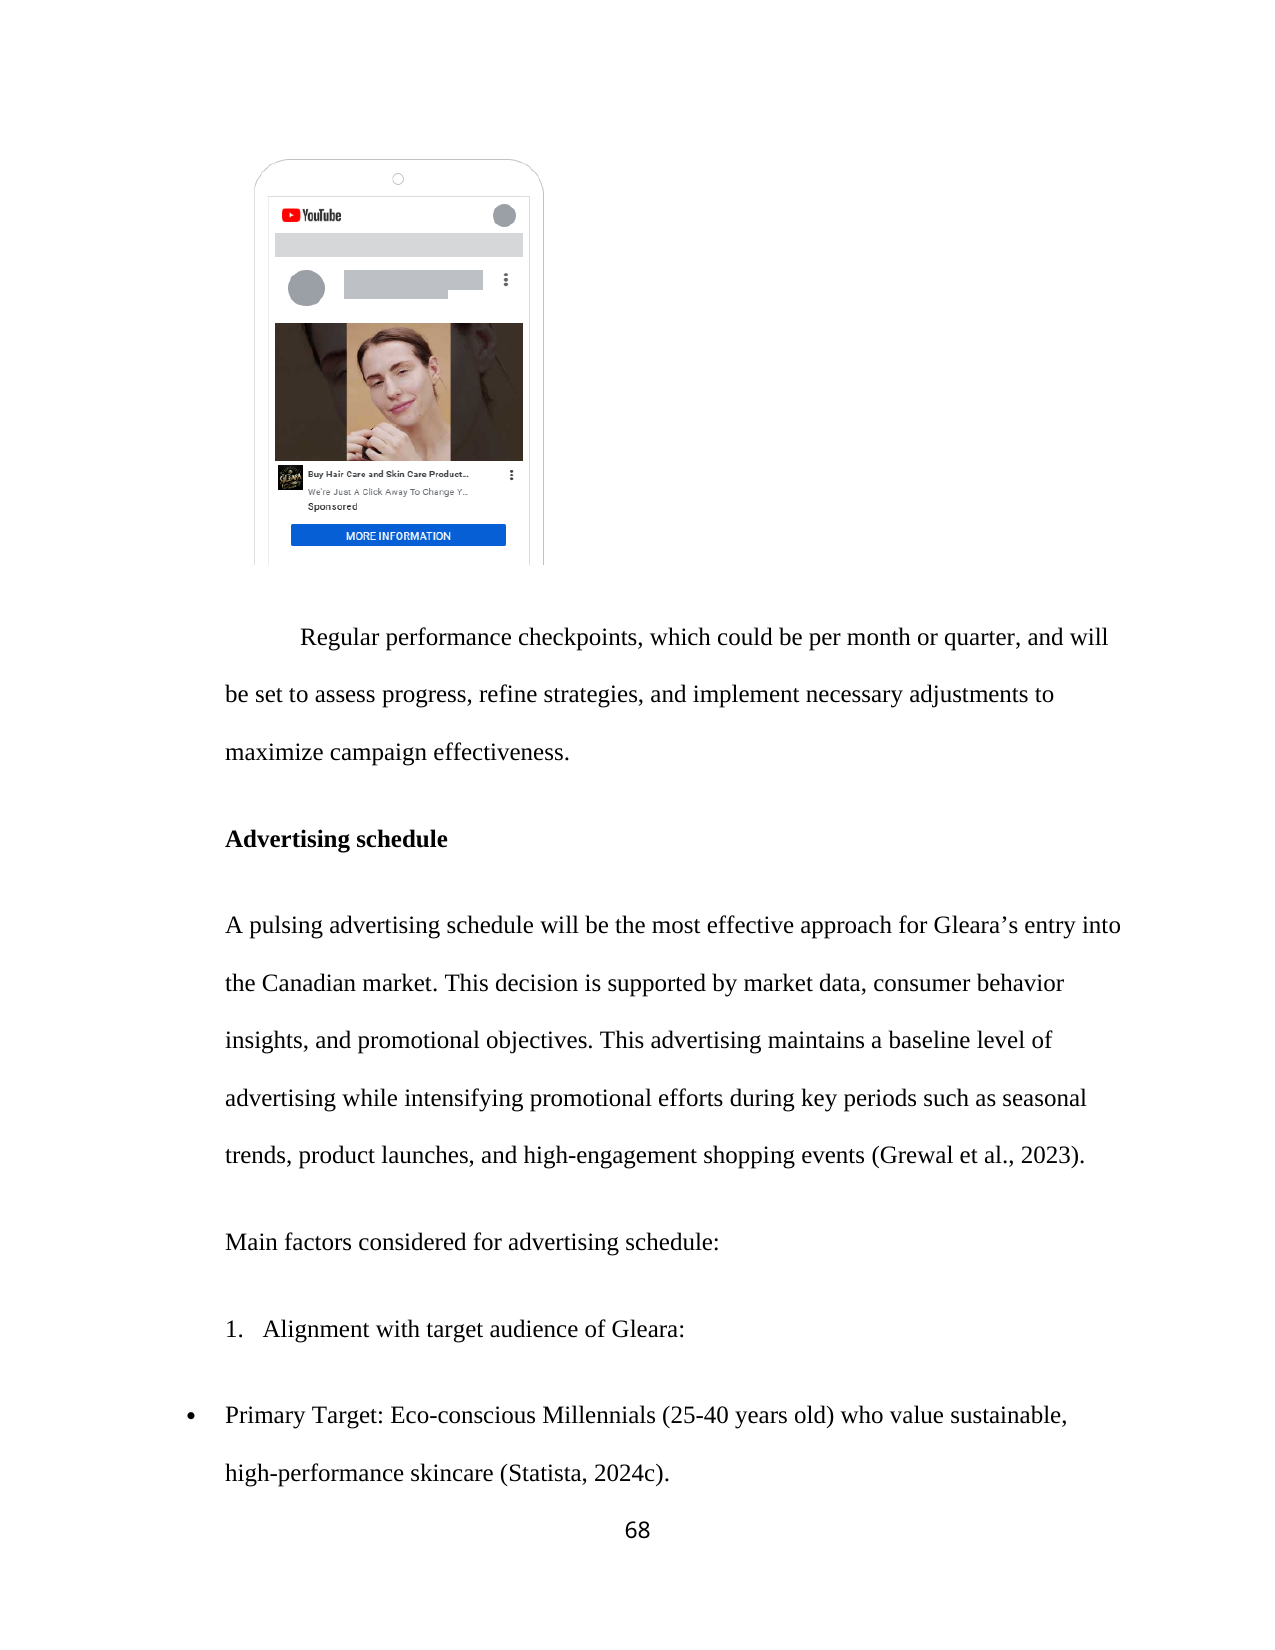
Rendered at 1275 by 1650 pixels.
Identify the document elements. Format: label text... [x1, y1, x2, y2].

list Primary Target: Eco-conscious Millennials (25-40 years old) who value sustainable, high-performance skincare (Statista, 2024c). [187, 1400, 1125, 1487]
list Alignment with target audience of Gleara: [225, 1314, 1125, 1342]
text Main factors considered for advertising schedule: [225, 1227, 1125, 1256]
picture [225, 150, 582, 565]
text Advertising schedule [225, 824, 1125, 852]
text A pulsing advertising schedule will be the most effective approach for Gleara’s entry into the Canadian market. This decision is supported by market data, consumer behavior insights, and promotional objectives. This advertising maintains a baseline level of advertising while intensifying promotional efforts during key periods such as seasonal trends, product launches, and high-engagement shopping events (Grewal et al., 2023). [225, 910, 1125, 1169]
text Regular performance checkpoints, which could be per month or quarter, and will be set to assess progress, refine strategies, and implement necessary adjustments to maximize campaign effectiveness. [225, 622, 1125, 766]
